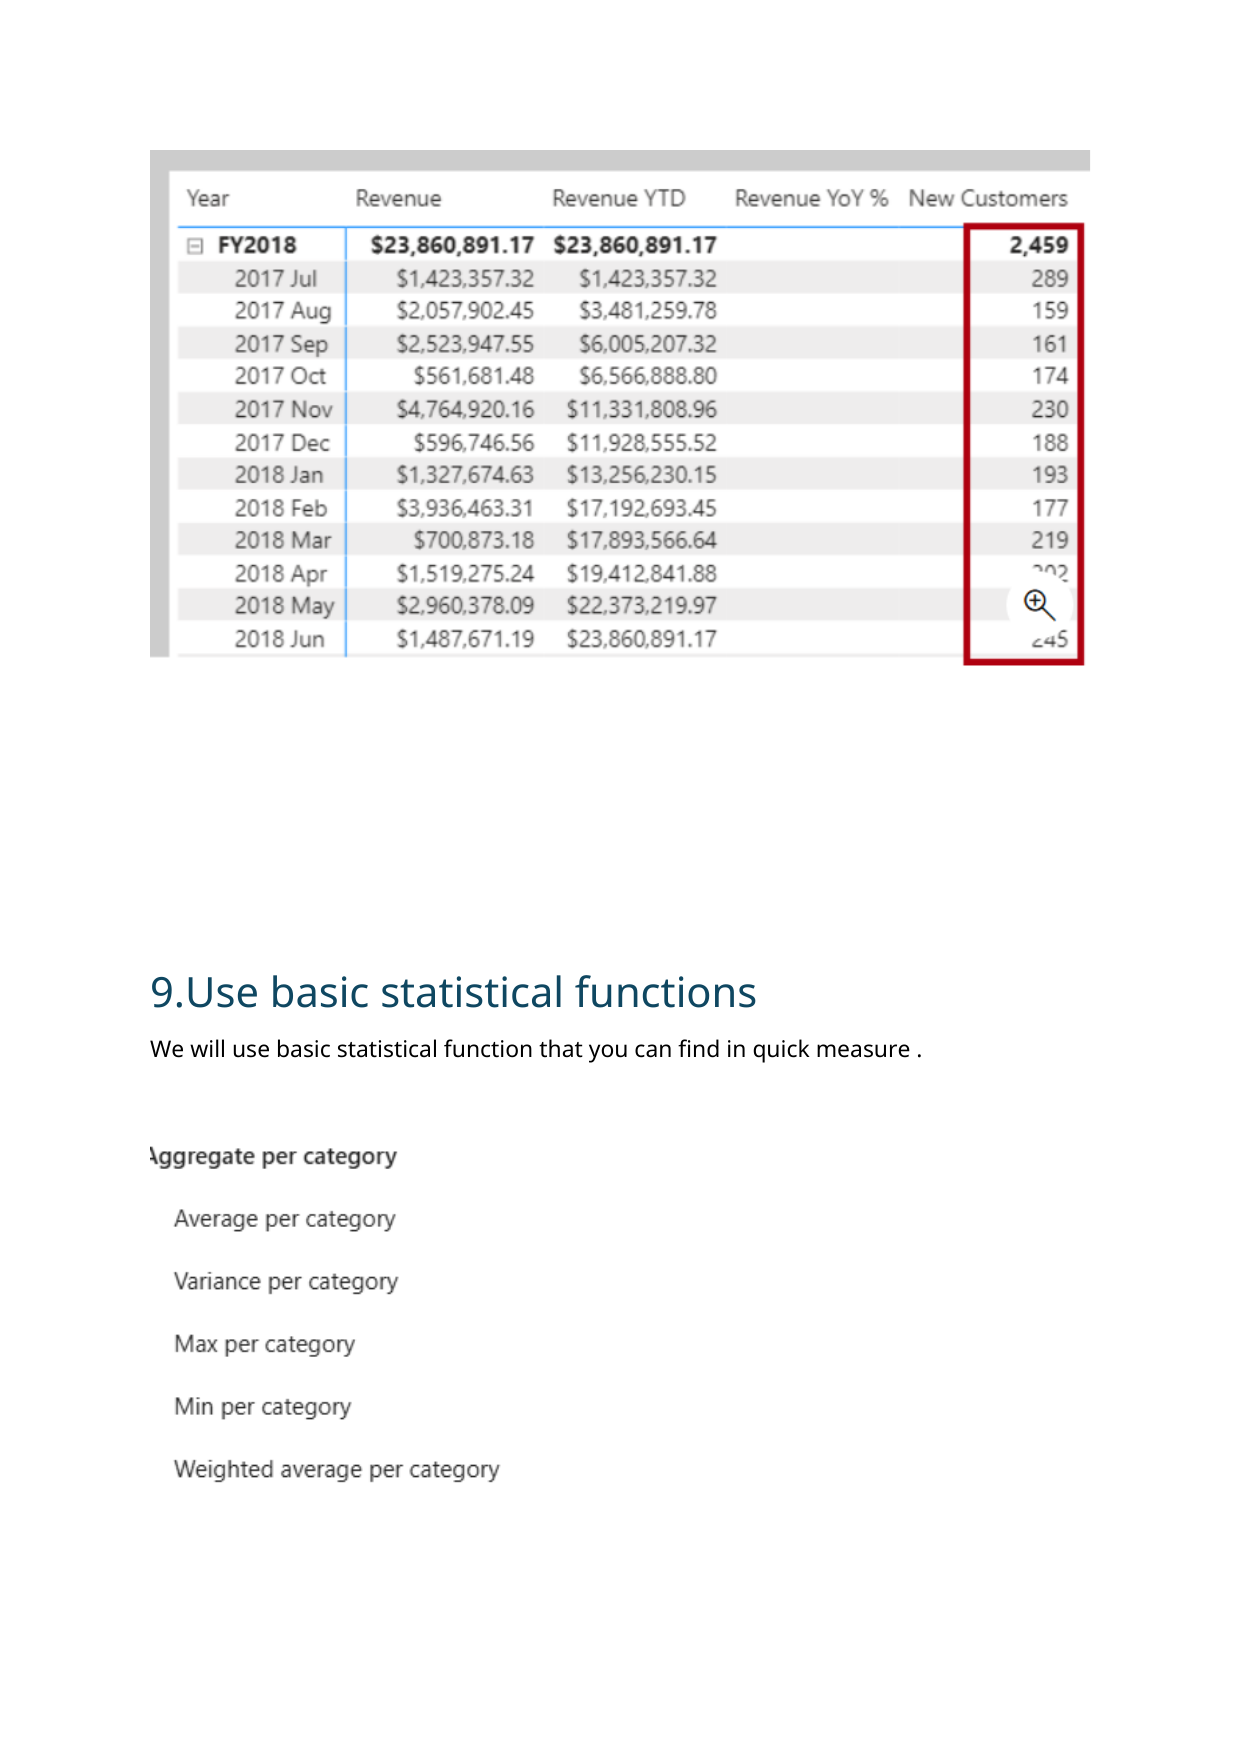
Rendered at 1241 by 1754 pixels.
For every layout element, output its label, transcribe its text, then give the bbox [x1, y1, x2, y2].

text We will use basic statistical function that you can find in quick measure . [150, 1033, 1090, 1064]
subtitle 9.Use basic statistical functions [150, 963, 1090, 1020]
picture [150, 150, 1091, 671]
picture [150, 1133, 739, 1512]
